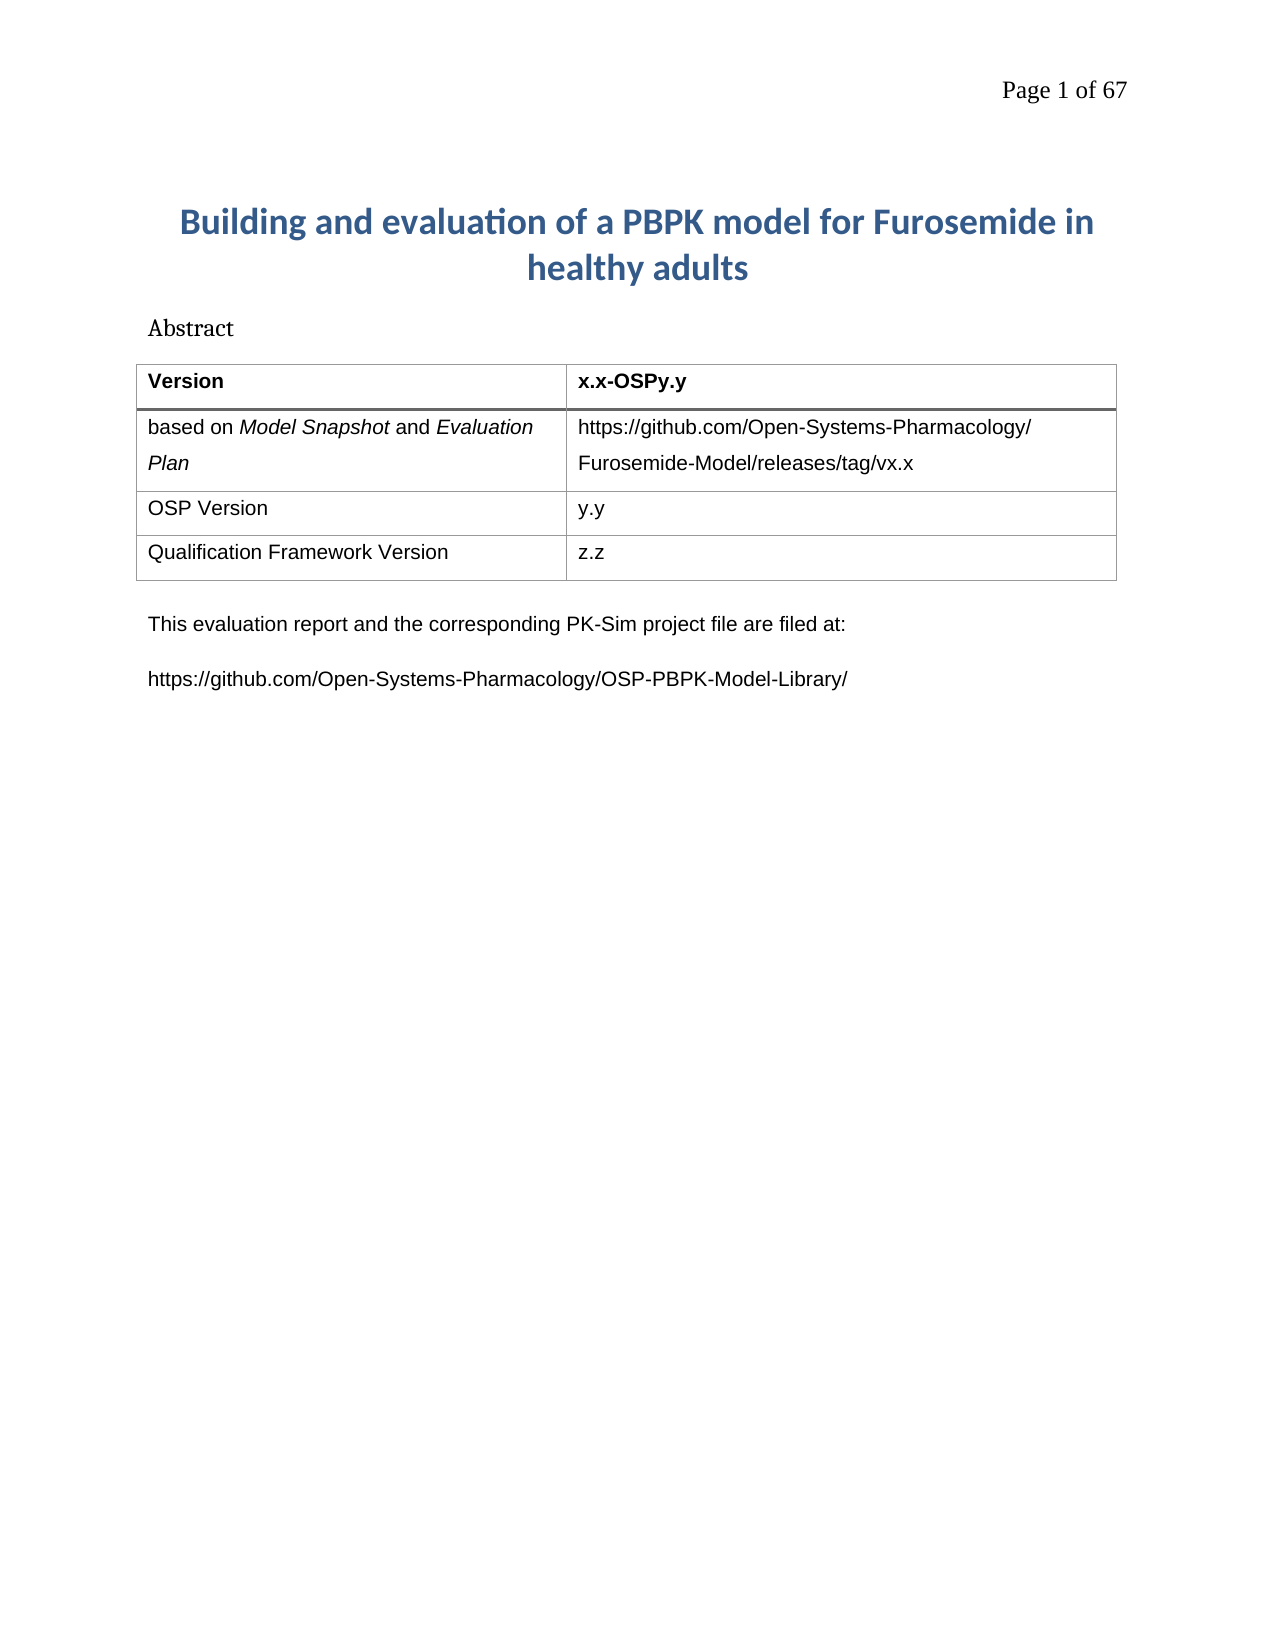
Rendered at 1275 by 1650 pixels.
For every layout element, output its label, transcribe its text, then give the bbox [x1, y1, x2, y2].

table_cell z.z [567, 536, 1116, 580]
table_cell https://github.com/Open-Systems-Pharmacology/Furosemide-Model/releases/tag/vx.x [567, 411, 1116, 491]
table_cell OSP Version [137, 492, 566, 535]
table_cell based on Model Snapshot and Evaluation Plan [137, 411, 566, 491]
table_cell y.y [567, 492, 1116, 535]
table_cell Qualification Framework Version [137, 536, 566, 580]
table_header x.x-OSPy.y [567, 365, 1116, 408]
text https://github.com/Open-Systems-Pharmacology/OSP-PBPK-Model-Library/ [148, 667, 1127, 691]
text This evaluation report and the corresponding PK-Sim project file are filed at: [148, 612, 1127, 636]
title Building and evaluation of a PBPK model for Furosemide in healthy adults [148, 198, 1127, 289]
table_header Version [137, 365, 566, 408]
